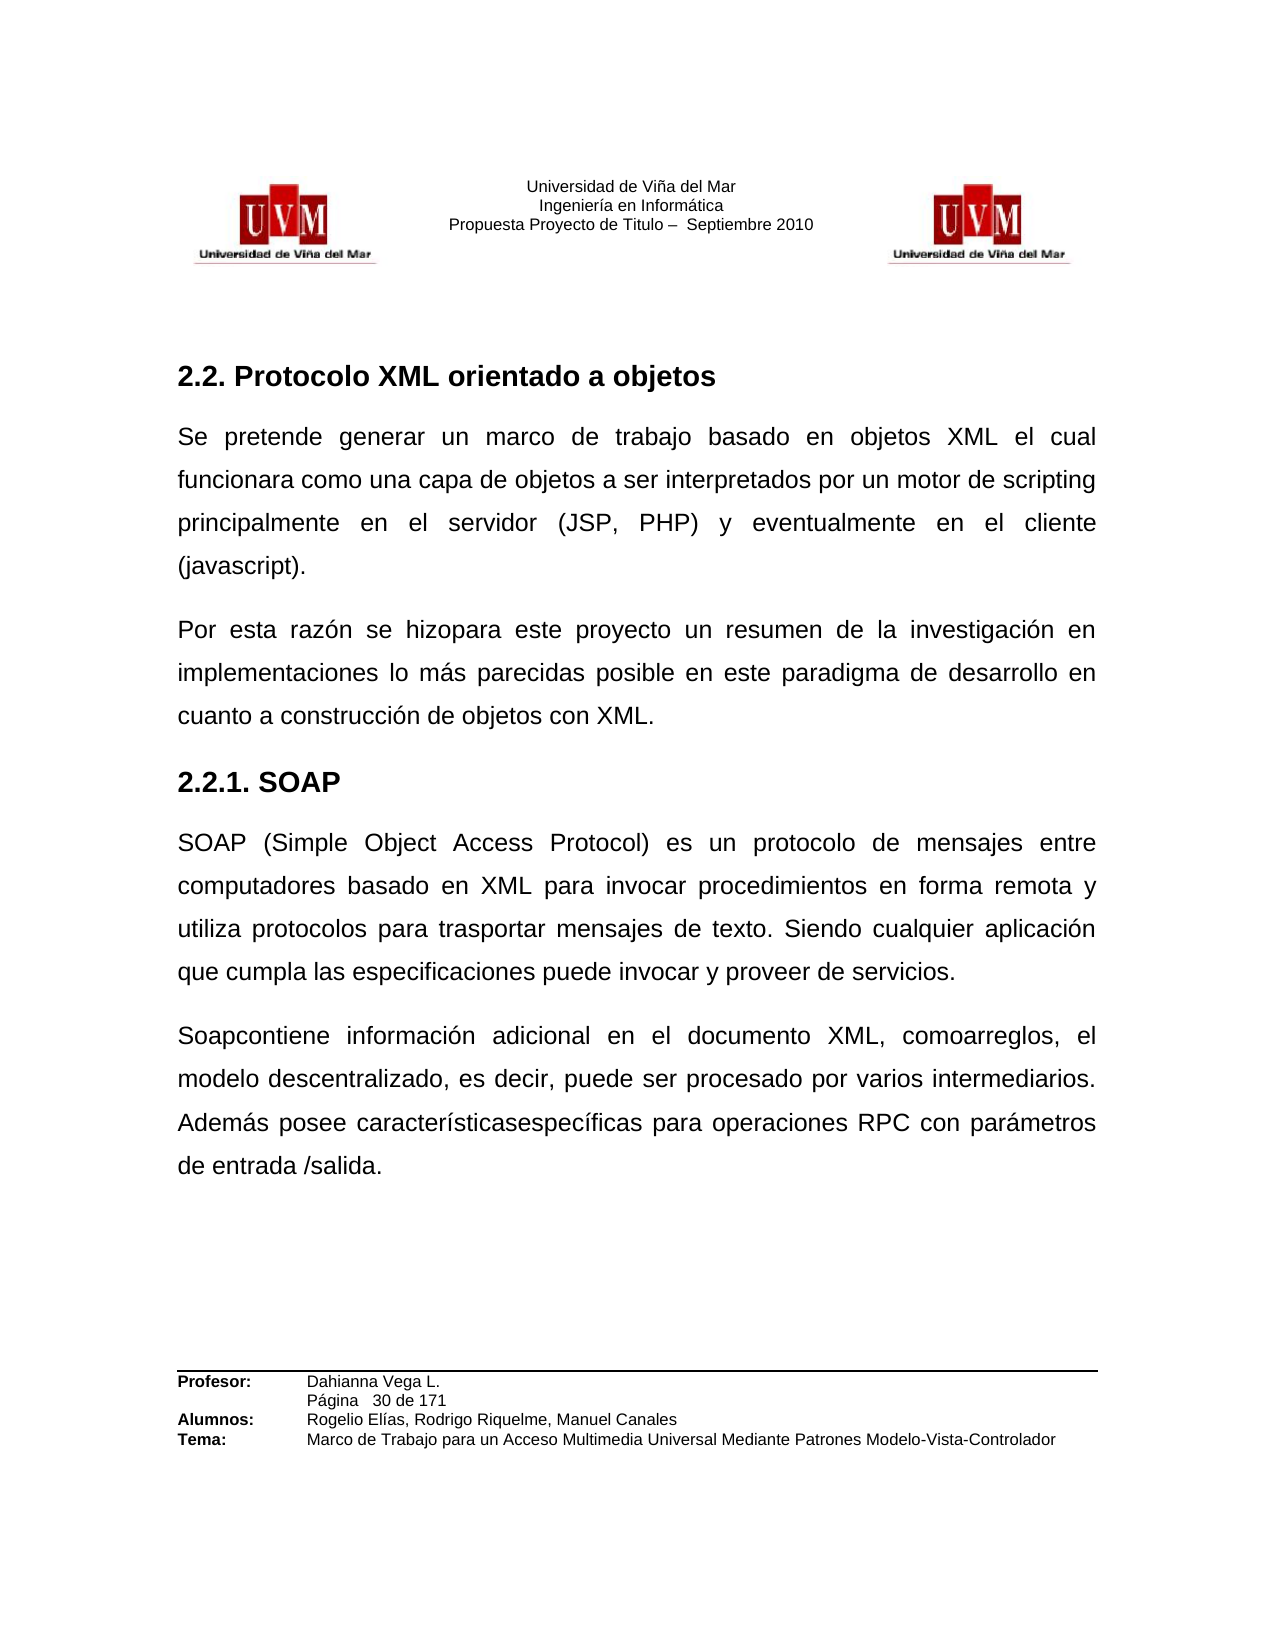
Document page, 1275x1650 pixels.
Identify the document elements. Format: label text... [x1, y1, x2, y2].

picture [871, 176, 1084, 267]
subtitle 2.2.1. SOAP [177, 765, 1098, 799]
text Soapcontiene información adicional en el documento XML, comoarreglos, el modelo descentralizado, es decir, puede ser procesado por varios intermediarios. Además posee característicasespecíficas para operaciones RPC con parámetros de entrada /salida. [177, 1021, 1098, 1179]
text SOAP (Simple Object Access Protocol) es un protocolo de mensajes entre computadores basado en XML para invocar procedimientos en forma remota y utiliza protocolos para trasportar mensajes de texto. Siendo cualquier aplicación que cumpla las especificaciones puede invocar y proveer de servicios. [177, 828, 1098, 986]
text Por esta razón se hizopara este proyecto un resumen de la investigación en implementaciones lo más parecidas posible en este paradigma de desarrollo en cuanto a construcción de objetos con XML. [177, 615, 1098, 730]
text Se pretende generar un marco de trabajo basado en objetos XML el cual funcionara como una capa de objetos a ser interpretados por un motor de scripting principalmente en el servidor (JSP, PHP) y eventualmente en el cliente (javascript). [177, 422, 1098, 580]
subtitle 2.2. Protocolo XML orientado a objetos [177, 359, 1098, 392]
picture [177, 176, 390, 267]
